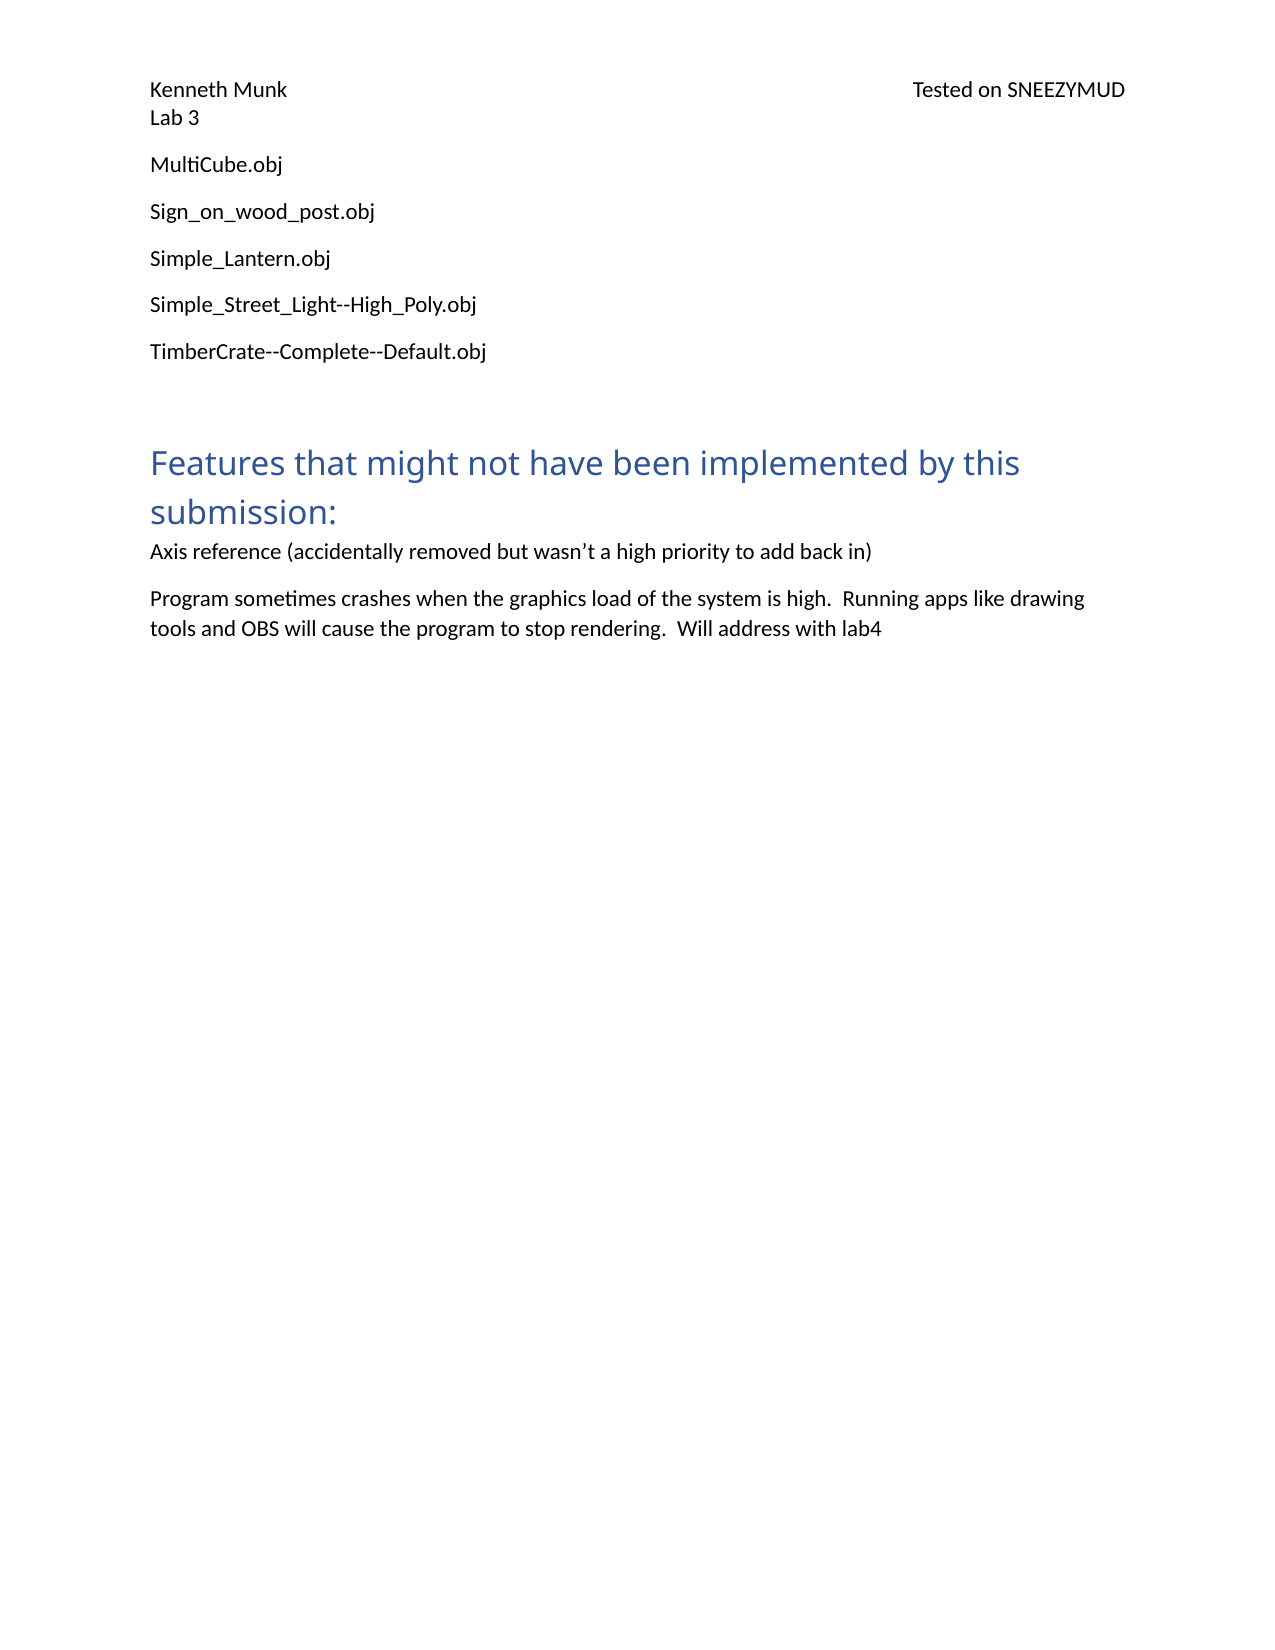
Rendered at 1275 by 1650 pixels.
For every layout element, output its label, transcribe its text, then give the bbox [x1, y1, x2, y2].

text Simple_Street_Light--High_Poly.obj [150, 291, 1125, 319]
subtitle Features that might not have been implemented by this submission: [150, 439, 1125, 534]
text Sign_on_wood_post.obj [150, 197, 1125, 225]
text Axis reference (accidentally removed but wasn’t a high priority to add back in) [150, 537, 1125, 566]
text TimberCrate--Complete--Default.obj [150, 337, 1125, 366]
text Simple_Lantern.obj [150, 244, 1125, 272]
text MultiCube.obj [150, 150, 1125, 178]
text Program sometimes crashes when the graphics load of the system is high. Running apps like drawing tools and OBS will cause the program to stop rendering. Will address with lab4 [150, 584, 1125, 643]
